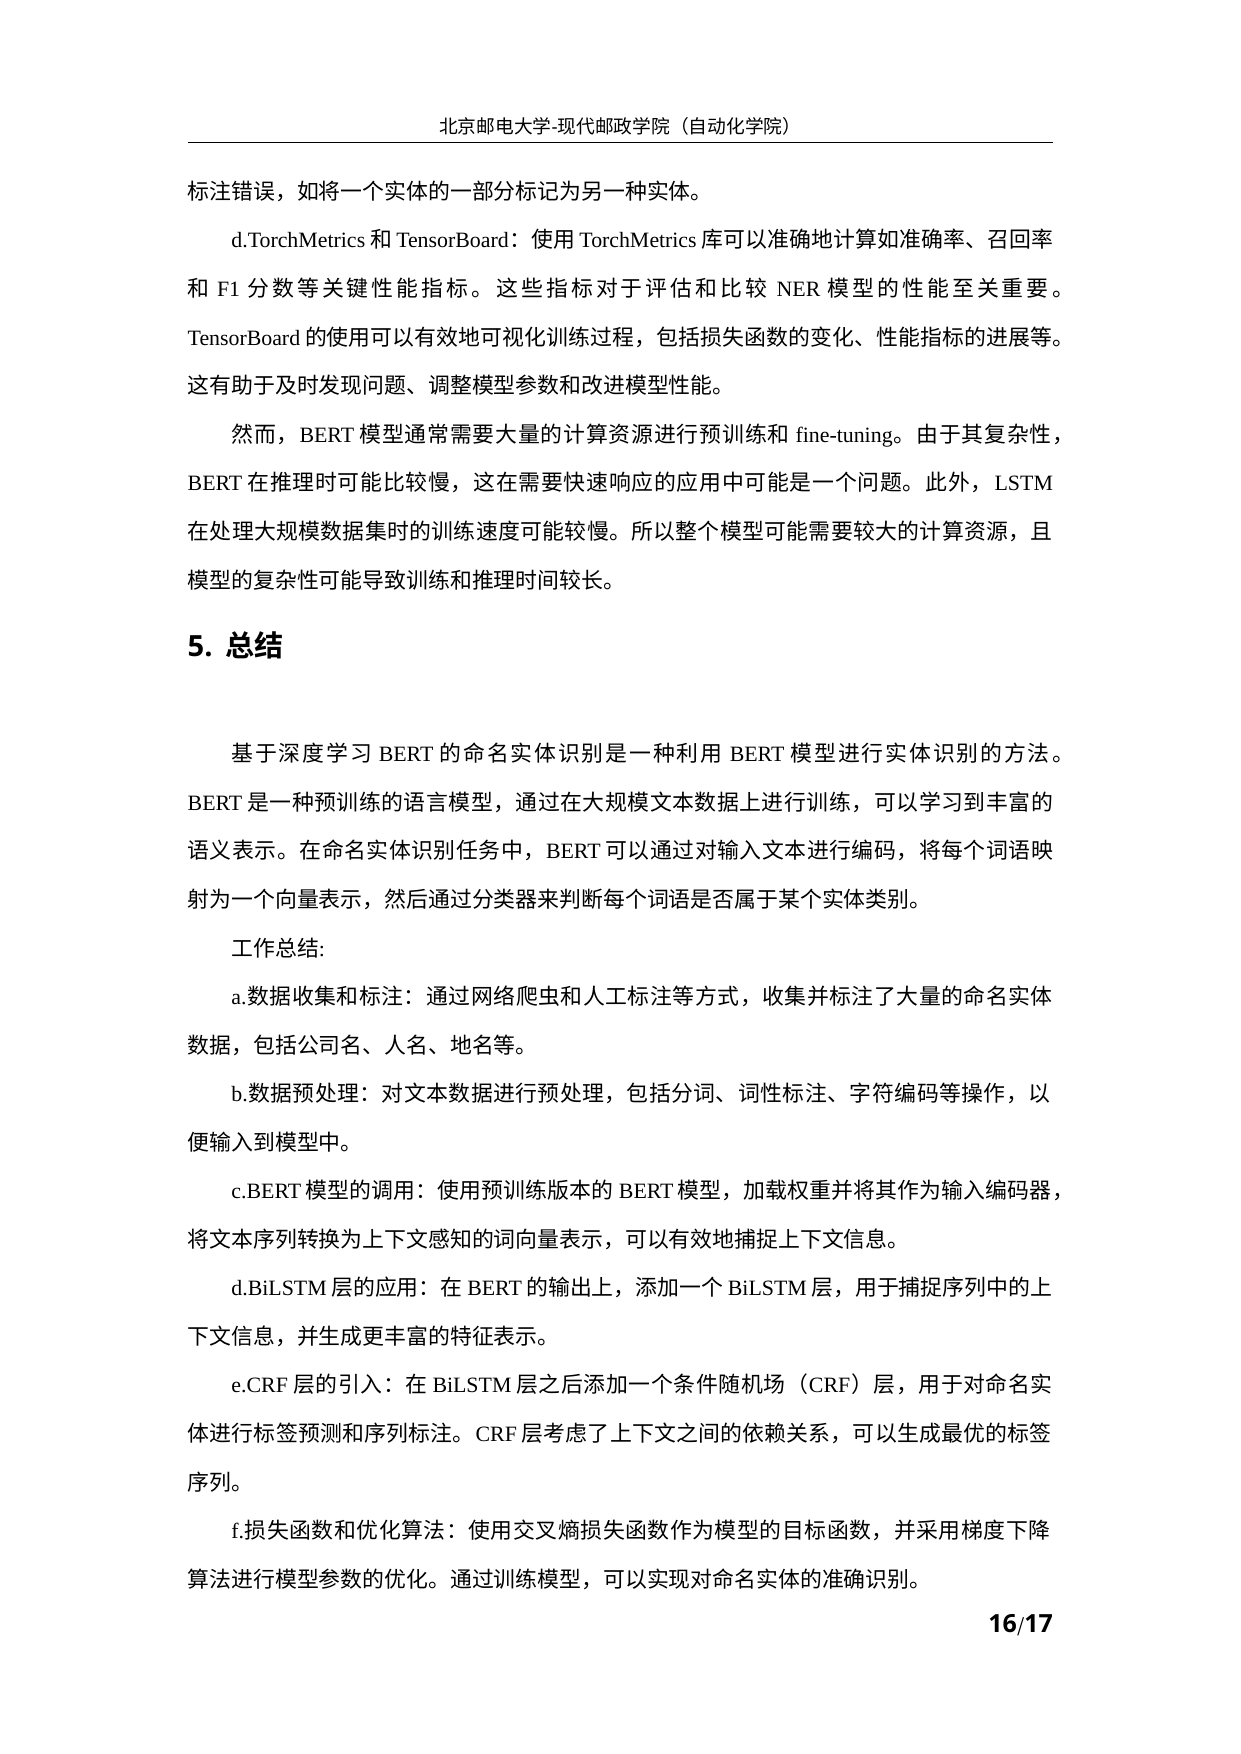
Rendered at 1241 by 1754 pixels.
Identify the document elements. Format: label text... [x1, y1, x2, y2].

text 工作总结: [187, 930, 1053, 963]
text a.数据收集和标注：通过网络爬虫和人工标注等方式，收集并标注了大量的命名实体数据，包括公司名、人名、地名等。 [187, 978, 1053, 1060]
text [187, 173, 1053, 206]
text 基于深度学习BERT的命名实体识别是一种利用BERT模型进行实体识别的方法。BERT是一种预训练的语言模型，通过在大规模文本数据上进行训练，可以学习到丰富的语义表示。在命名实体识别任务中，BERT可以通过对输入文本进行编码，将每个词语映射为一个向量表示，然后通过分类器来判断每个词语是否属于某个实体类别。 [187, 736, 1053, 914]
text d.BiLSTM层的应用：在BERT的输出上，添加一个BiLSTM层，用于捕捉序列中的上下文信息，并生成更丰富的特征表示。 [187, 1270, 1053, 1351]
text 然而，BERT模型通常需要大量的计算资源进行预训练和fine-tuning。由于其复杂性，BERT在推理时可能比较慢，这在需要快速响应的应用中可能是一个问题。此外，LSTM在处理大规模数据集时的训练速度可能较慢。所以整个模型可能需要较大的计算资源，且模型的复杂性可能导致训练和推理时间较长。 [187, 416, 1053, 595]
text c.BERT模型的调用：使用预训练版本的BERT模型，加载权重并将其作为输入编码器，将文本序列转换为上下文感知的词向量表示，可以有效地捕捉上下文信息。 [187, 1173, 1053, 1254]
text f.损失函数和优化算法：使用交叉熵损失函数作为模型的目标函数，并采用梯度下降算法进行模型参数的优化。通过训练模型，可以实现对命名实体的准确识别。 [187, 1513, 1053, 1594]
text d.TorchMetrics和TensorBoard：使用TorchMetrics库可以准确地计算如准确率、召回率和F1分数等关键性能指标。这些指标对于评估和比较NER模型的性能至关重要。TensorBoard的使用可以有效地可视化训练过程，包括损失函数的变化、性能指标的进展等。这有助于及时发现问题、调整模型参数和改进模型性能。 [187, 222, 1053, 400]
subtitle 总结 [187, 611, 1053, 676]
text b.数据预处理：对文本数据进行预处理，包括分词、词性标注、字符编码等操作，以便输入到模型中。 [187, 1076, 1053, 1157]
text e.CRF层的引入：在BiLSTM层之后添加一个条件随机场（CRF）层，用于对命名实体进行标签预测和序列标注。CRF层考虑了上下文之间的依赖关系，可以生成最优的标签序列。 [187, 1367, 1053, 1497]
